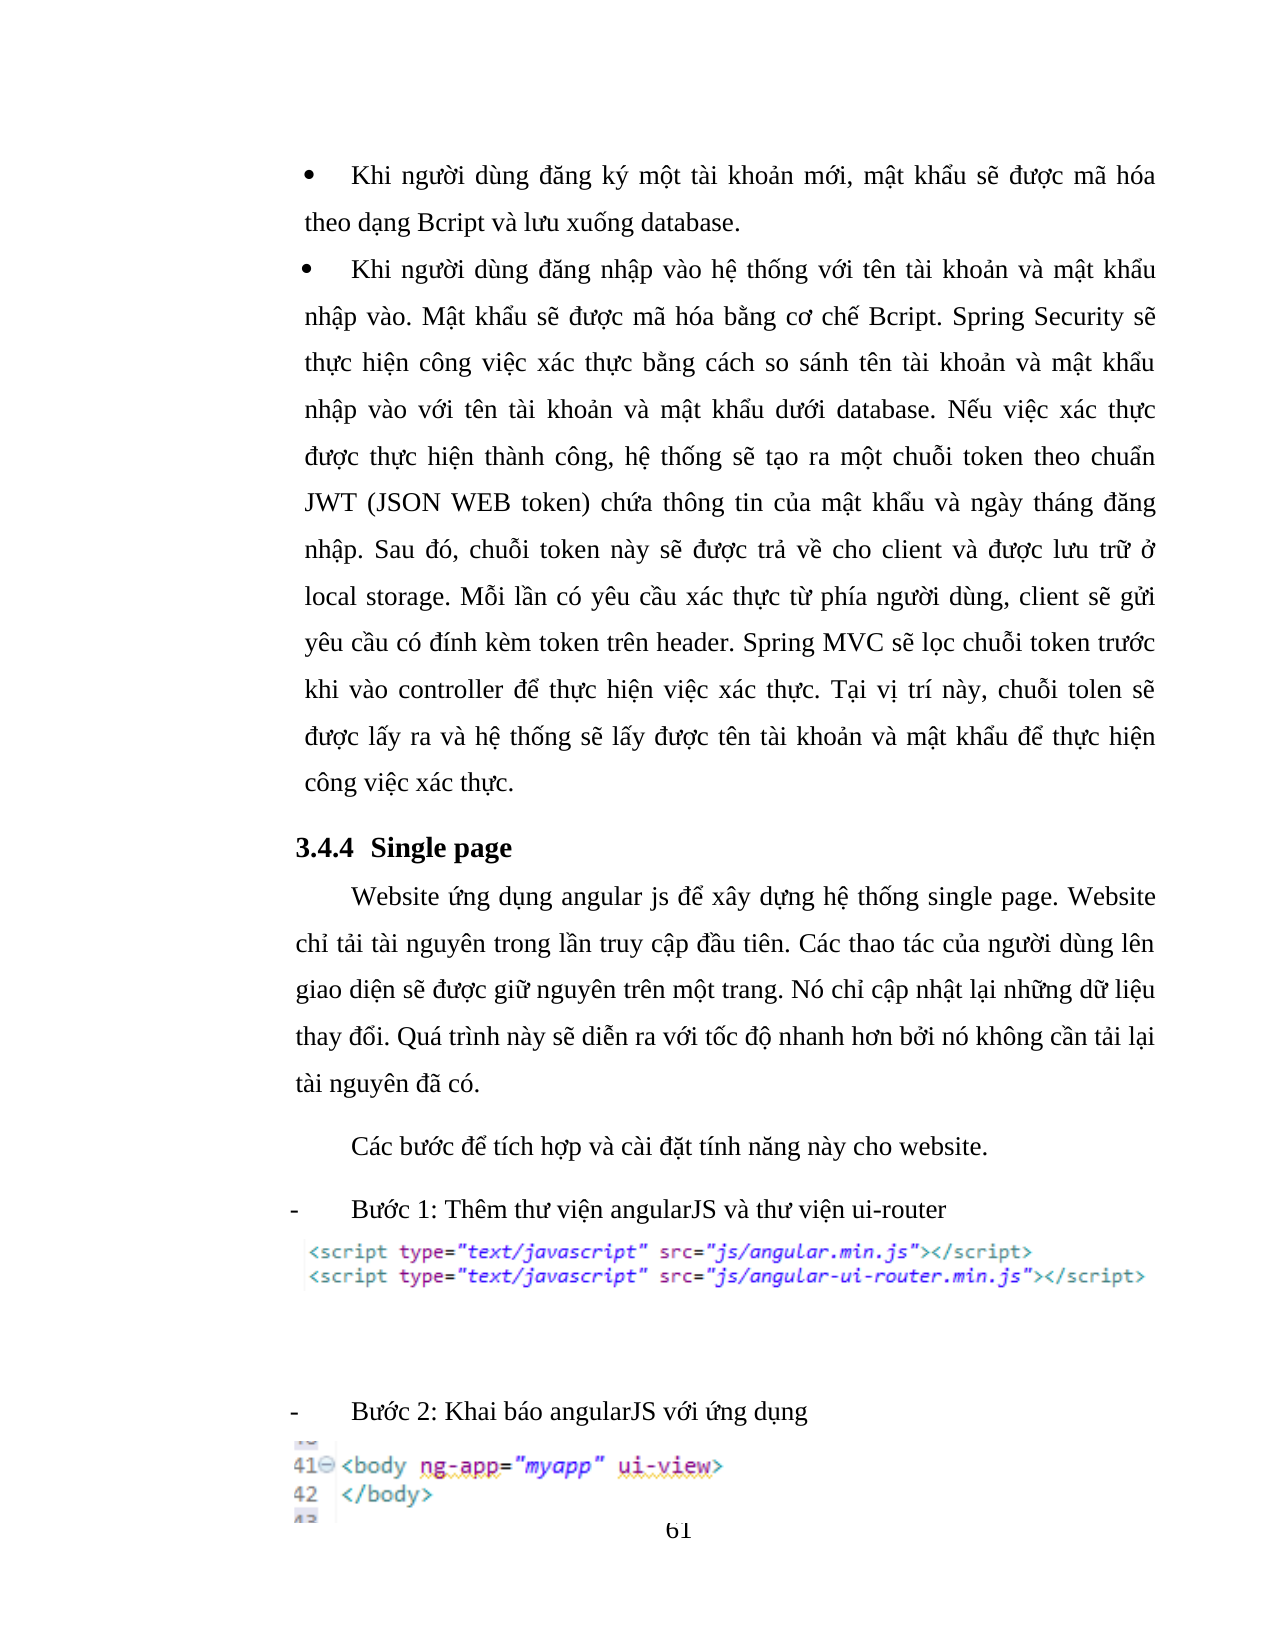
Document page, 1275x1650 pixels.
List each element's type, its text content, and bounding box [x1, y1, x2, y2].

text Các bước để tích hợp và cài đặt tính năng này cho website. [295, 1130, 1157, 1161]
picture [291, 1239, 1154, 1291]
picture [294, 1441, 769, 1523]
list Bước 2: Khai báo angularJS với ứng dụng [289, 1396, 1157, 1427]
list Bước 1: Thêm thư viện angularJS và thư viện ui-router [289, 1193, 1157, 1224]
list Khi người dùng đăng ký một tài khoản mới, mật khẩu sẽ được mã hóa theo dạng Bcript và lưu xuống database. [304, 159, 1157, 237]
list Khi người dùng đăng nhập vào hệ thống với tên tài khoản và mật khẩu nhập vào. Mật khẩu sẽ được mã hóa bằng cơ chế Bcript. Spring Security sẽ thực hiện công việc xác thực bằng cách so sánh tên tài khoản và mật khẩu nhập vào với tên tài khoản và mật khẩu dưới database. Nếu việc xác thực được thực hiện thành công, hệ thống sẽ tạo ra một chuỗi token theo chuẩn JWT (JSON WEB token) chứa thông tin của mật khẩu và ngày tháng đăng nhập. Sau đó, chuỗi token này sẽ được trả về cho client và được lưu trữ ở local storage. Mỗi lần có yêu cầu xác thực từ phía người dùng, client sẽ gửi yêu cầu có đính kèm token trên header. Spring MVC sẽ lọc chuỗi token trước khi vào controller để thực hiện việc xác thực. Tại vị trí này, chuỗi tolen sẽ được lấy ra và hệ thống sẽ lấy được tên tài khoản và mật khẩu để thực hiện công việc xác thực. [302, 253, 1157, 797]
text Website ứng dụng angular js để xây dựng hệ thống single page. Website chỉ tải tài nguyên trong lần truy cập đầu tiên. Các thao tác của người dùng lên giao diện sẽ được giữ nguyên trên một trang. Nó chỉ cập nhật lại những dữ liệu thay đổi. Quá trình này sẽ diễn ra với tốc độ nhanh hơn bởi nó không cần tải lại tài nguyên đã có. [295, 880, 1157, 1098]
subtitle Single page [295, 830, 1157, 863]
